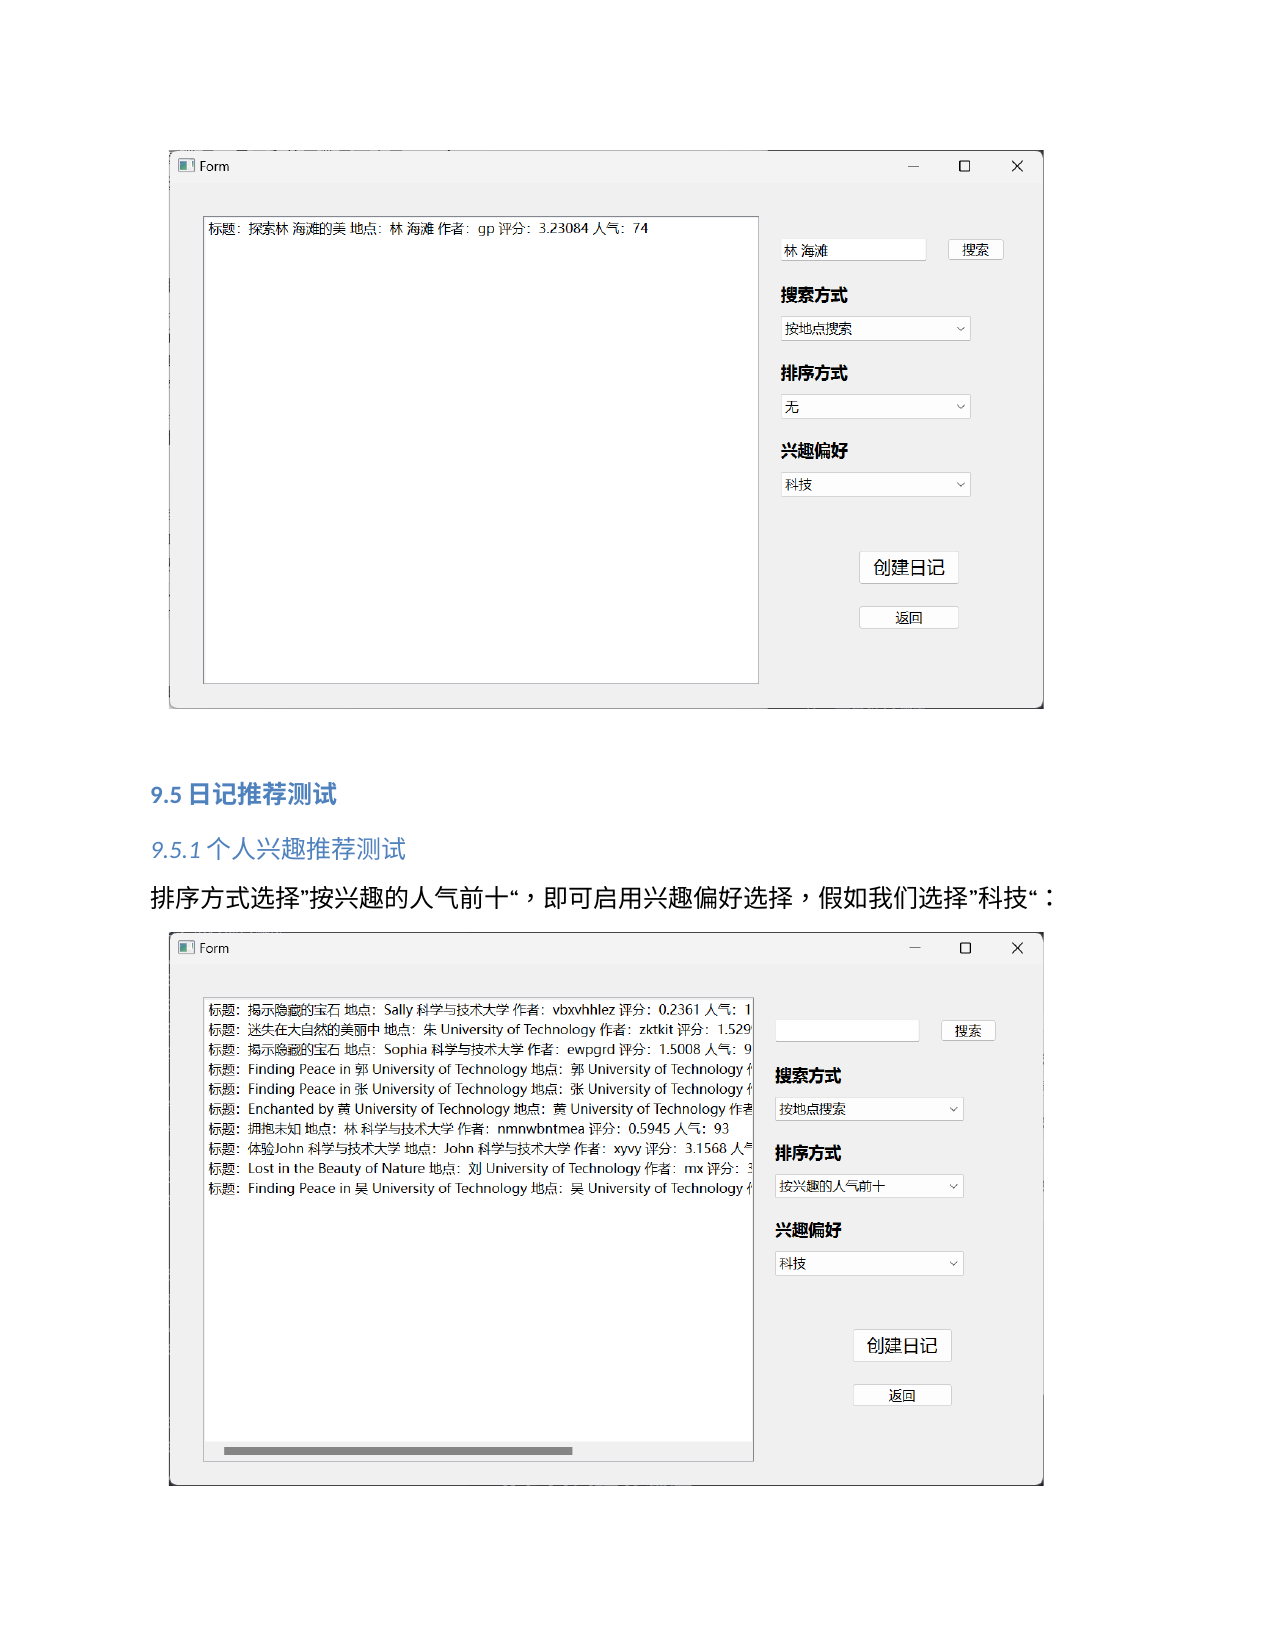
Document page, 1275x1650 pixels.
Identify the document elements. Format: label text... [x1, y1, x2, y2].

picture [168, 932, 1044, 1486]
subtitle 9.5.1 个人兴趣推荐测试 [150, 832, 1125, 866]
picture [168, 150, 1044, 709]
subtitle 9.5 日记推荐测试 [150, 777, 1125, 811]
text 排序方式选择”按兴趣的人气前十“，即可启用兴趣偏好选择，假如我们选择”科技“： [150, 884, 1125, 913]
